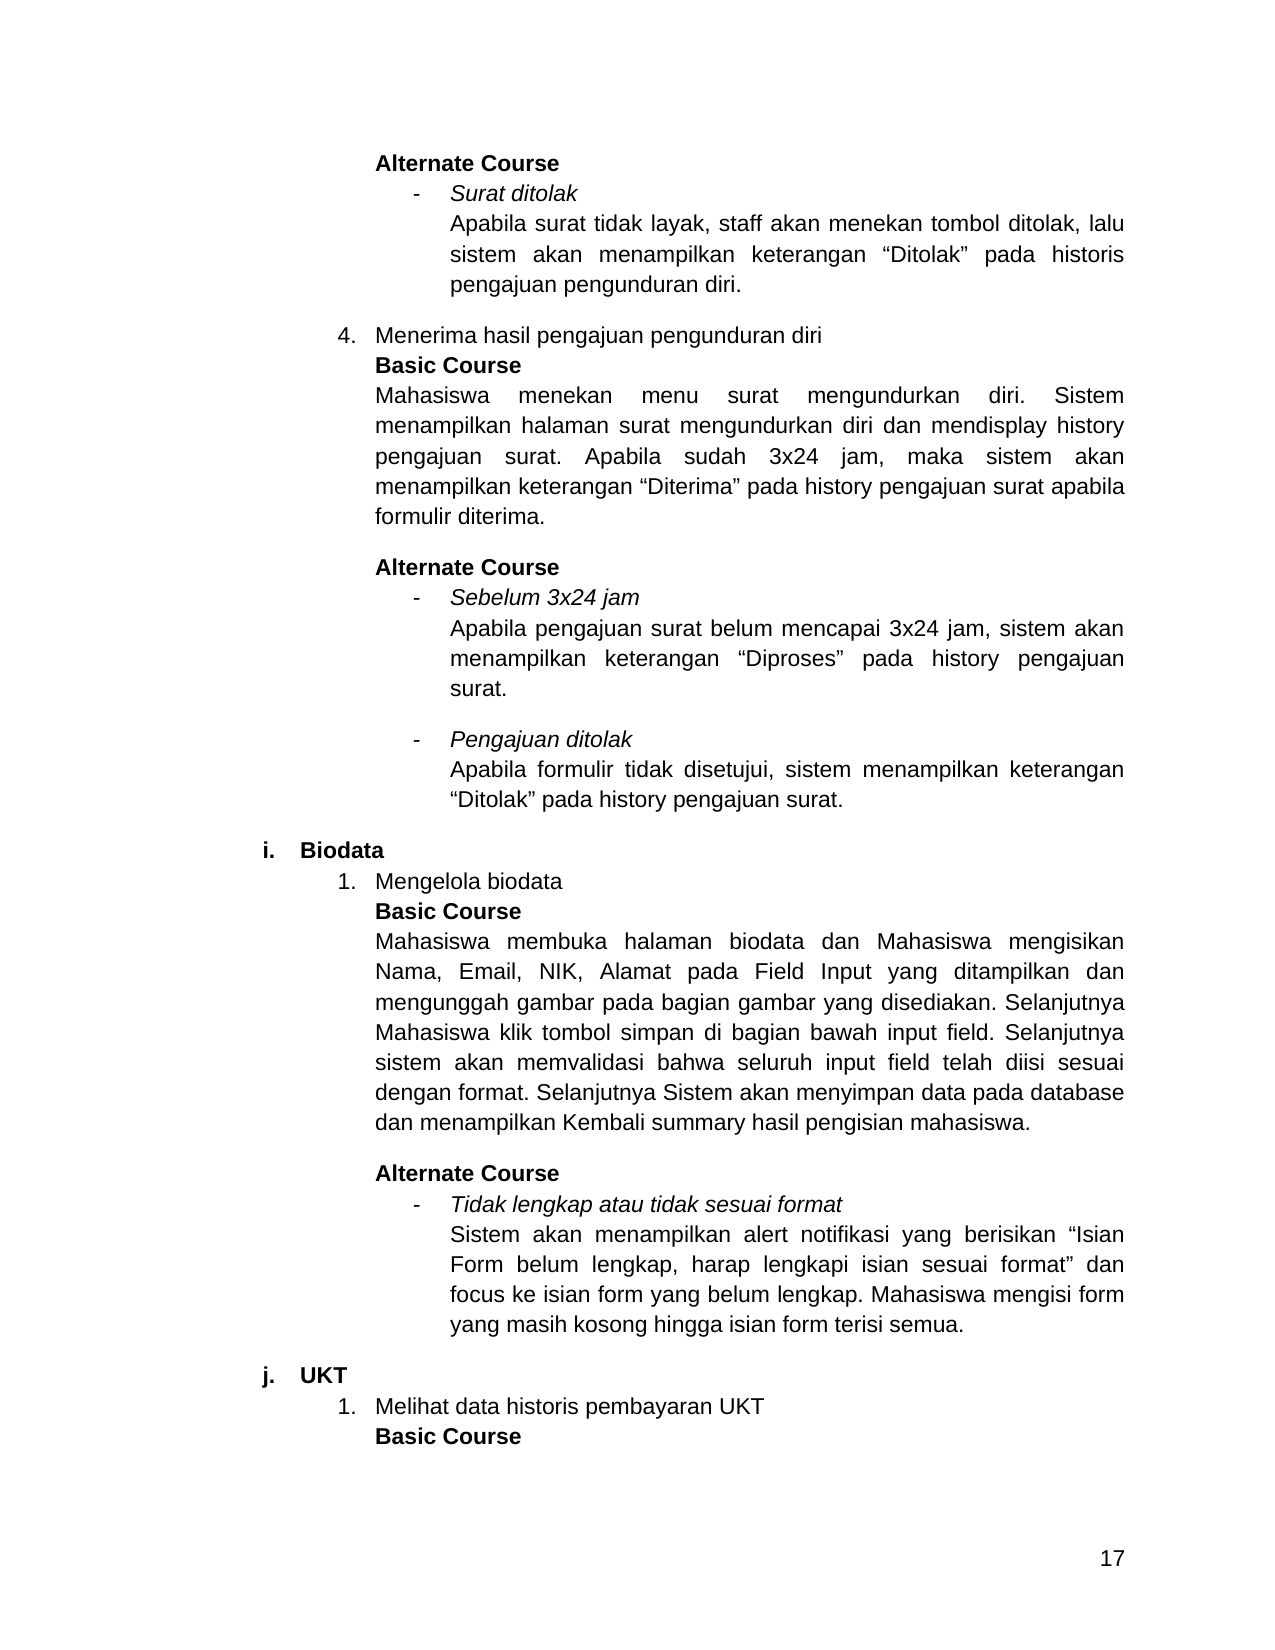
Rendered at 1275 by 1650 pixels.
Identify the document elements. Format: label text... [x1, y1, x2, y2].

text Alternate Course [375, 554, 1125, 581]
subtitle UKT [262, 1362, 1125, 1389]
text Apabila formulir tidak disetujui, sistem menampilkan keterangan “Ditolak” pada history pengajuan surat. [450, 756, 1125, 813]
list Mengelola biodata [337, 868, 1125, 894]
subtitle Biodata [262, 837, 1125, 864]
text Mahasiswa menekan menu surat mengundurkan diri. Sistem menampilkan halaman surat mengundurkan diri dan mendisplay history pengajuan surat. Apabila sudah 3x24 jam, maka sistem akan menampilkan keterangan “Diterima” pada history pengajuan surat apabila formulir diterima. [375, 382, 1125, 529]
text Basic Course [375, 352, 1125, 378]
list Menerima hasil pengajuan pengunduran diri [337, 322, 1125, 348]
text Mahasiswa membuka halaman biodata dan Mahasiswa mengisikan Nama, Email, NIK, Alamat pada Field Input yang ditampilkan dan mengunggah gambar pada bagian gambar yang disediakan. Selanjutnya Mahasiswa klik tombol simpan di bagian bawah input field. Selanjutnya sistem akan memvalidasi bahwa seluruh input field telah diisi sesuai dengan format. Selanjutnya Sistem akan menyimpan data pada database dan menampilkan Kembali summary hasil pengisian mahasiswa. [375, 928, 1125, 1136]
list Surat ditolak [412, 180, 1125, 207]
list Sebelum 3x24 jam [412, 584, 1125, 611]
list Tidak lengkap atau tidak sesuai format [412, 1191, 1125, 1217]
text Basic Course [375, 1423, 1125, 1449]
text Alternate Course [375, 1160, 1125, 1187]
text Apabila surat tidak layak, staff akan menekan tombol ditolak, lalu sistem akan menampilkan keterangan “Ditolak” pada historis pengajuan pengunduran diri. [450, 210, 1125, 297]
list Melihat data historis pembayaran UKT [337, 1393, 1125, 1419]
text Apabila pengajuan surat belum mencapai 3x24 jam, sistem akan menampilkan keterangan “Diproses” pada history pengajuan surat. [450, 614, 1125, 701]
text Sistem akan menampilkan alert notifikasi yang berisikan “Isian Form belum lengkap, harap lengkapi isian sesuai format” dan focus ke isian form yang belum lengkap. Mahasiswa mengisi form yang masih kosong hingga isian form terisi semua. [450, 1221, 1125, 1338]
text Alternate Course [375, 150, 1125, 176]
text Basic Course [375, 898, 1125, 924]
list Pengajuan ditolak [412, 726, 1125, 752]
